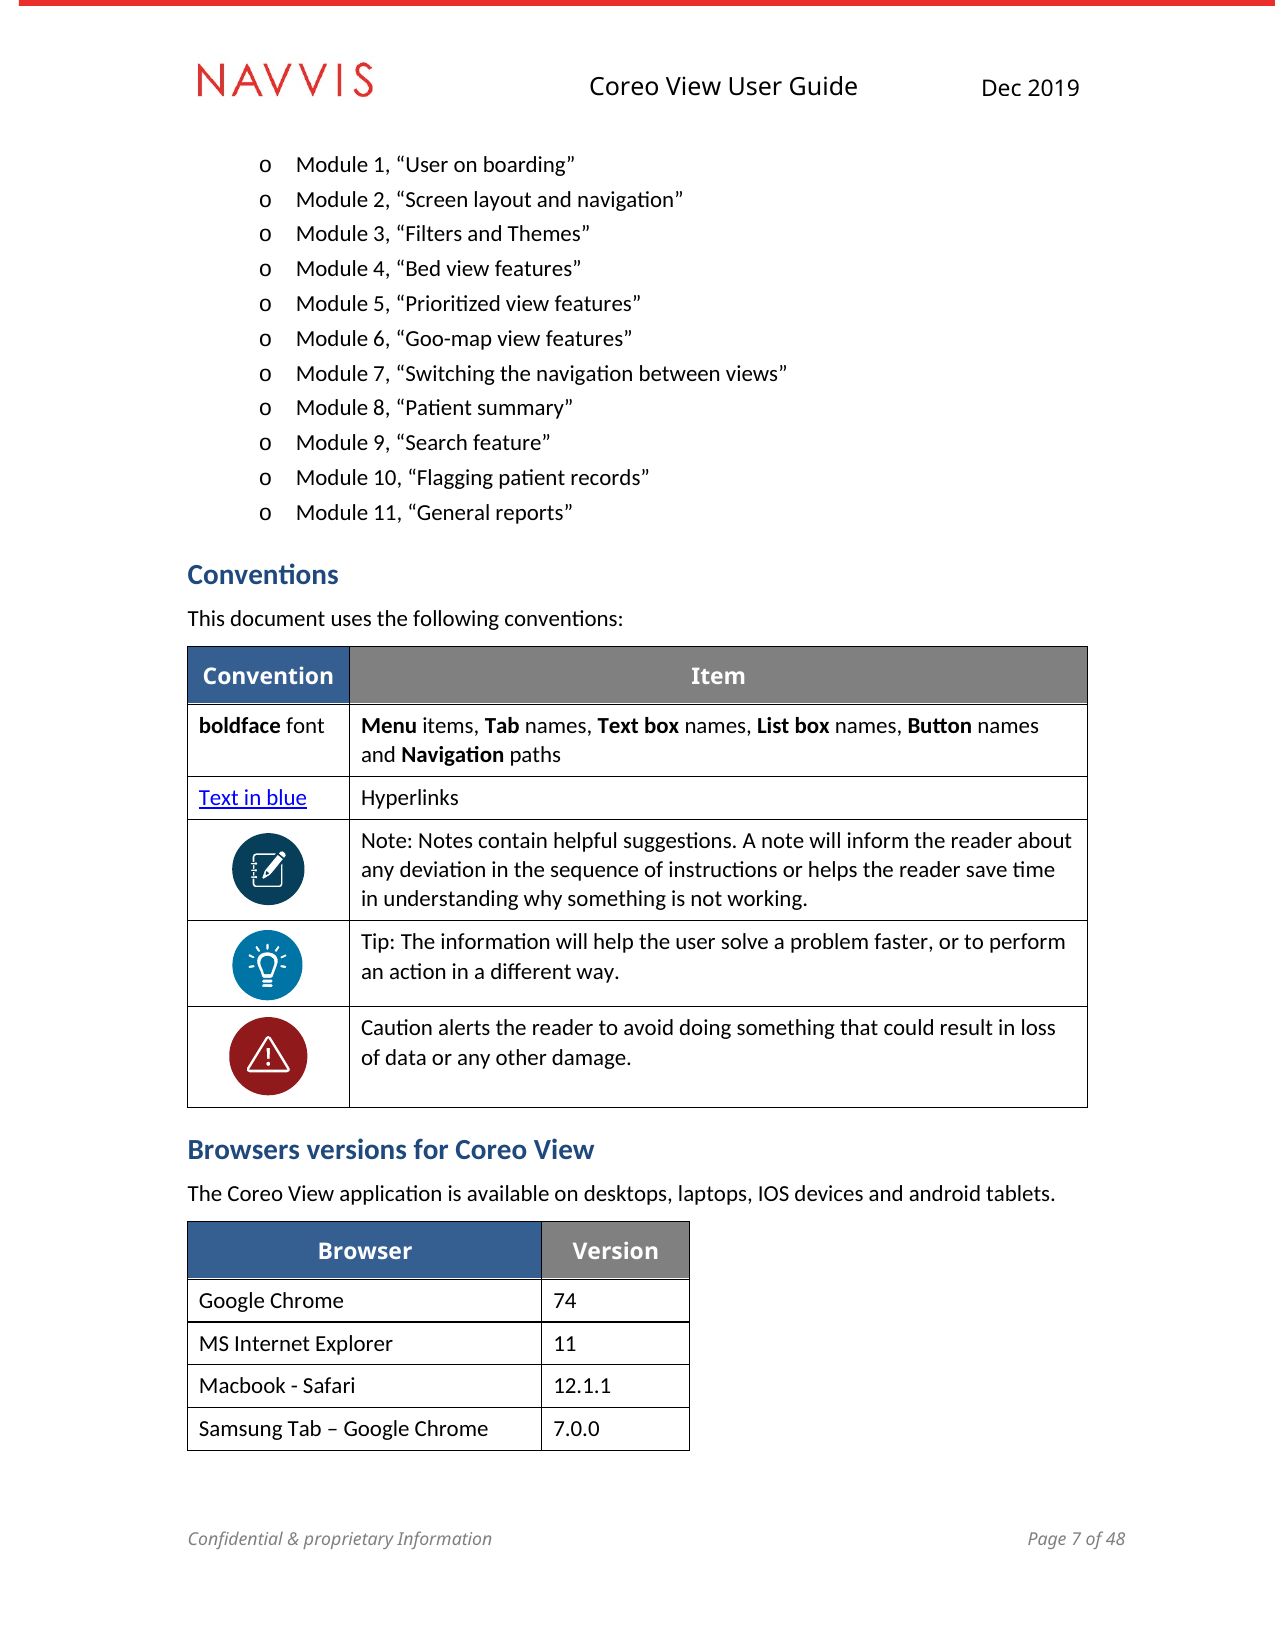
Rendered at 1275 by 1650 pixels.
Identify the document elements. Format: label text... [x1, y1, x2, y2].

table_cell [188, 820, 349, 920]
table_cell Macbook - Safari [188, 1365, 541, 1407]
table_cell 11 [542, 1323, 689, 1364]
text Module 2, “Screen layout and navigation” [258, 185, 1087, 214]
text Module 11, “General reports” [258, 498, 1087, 527]
text This document uses the following conventions: [187, 604, 1087, 632]
table_cell MS Internet Explorer [188, 1323, 541, 1364]
table_cell Text in blue [188, 777, 349, 818]
table_cell Note: Notes contain helpful suggestions. A note will inform the reader about any deviation in the sequence of instructions or helps the reader save time in understanding why something is not working. [350, 820, 1087, 920]
table_cell boldface font [188, 705, 349, 776]
text Module 3, “Filters and Themes” [258, 219, 1087, 249]
text Module 5, “Prioritized view features” [258, 289, 1087, 318]
table_cell [188, 921, 349, 1006]
text The Coreo View application is available on desktops, laptops, IOS devices and android tablets. [187, 1179, 1087, 1207]
table_cell Samsung Tab – Google Chrome [188, 1408, 541, 1450]
title Conventions [187, 556, 1087, 592]
table_cell Google Chrome [188, 1280, 541, 1321]
table_cell 74 [542, 1280, 689, 1321]
table_header Item [350, 647, 1087, 703]
table_header Convention [188, 647, 349, 703]
table_cell Hyperlinks [350, 777, 1087, 818]
text Module 6, “Goo-map view features” [258, 324, 1087, 353]
text Module 4, “Bed view features” [258, 254, 1087, 283]
text Module 10, “Flagging patient records” [258, 463, 1087, 492]
text Module 1, “User on boarding” [258, 150, 1087, 179]
table_cell 12.1.1 [542, 1365, 689, 1407]
picture [187, 55, 383, 104]
table_cell 7.0.0 [542, 1408, 689, 1450]
table_cell Menu items, Tab names, Text box names, List box names, Button names and Navigation paths [350, 705, 1087, 776]
text Module 9, “Search feature” [258, 428, 1087, 457]
table_cell Caution alerts the reader to avoid doing something that could result in loss of data or any other damage. [350, 1007, 1087, 1107]
table_header Browser [188, 1222, 541, 1278]
text Module 8, “Patient summary” [258, 393, 1087, 423]
text Module 7, “Switching the navigation between views” [258, 359, 1087, 388]
table_header Version [542, 1222, 689, 1278]
table_cell [188, 1007, 349, 1107]
title Browsers versions for Coreo View [187, 1131, 1087, 1167]
table_cell Tip: The information will help the user solve a problem faster, or to perform an action in a different way. [350, 921, 1087, 1006]
